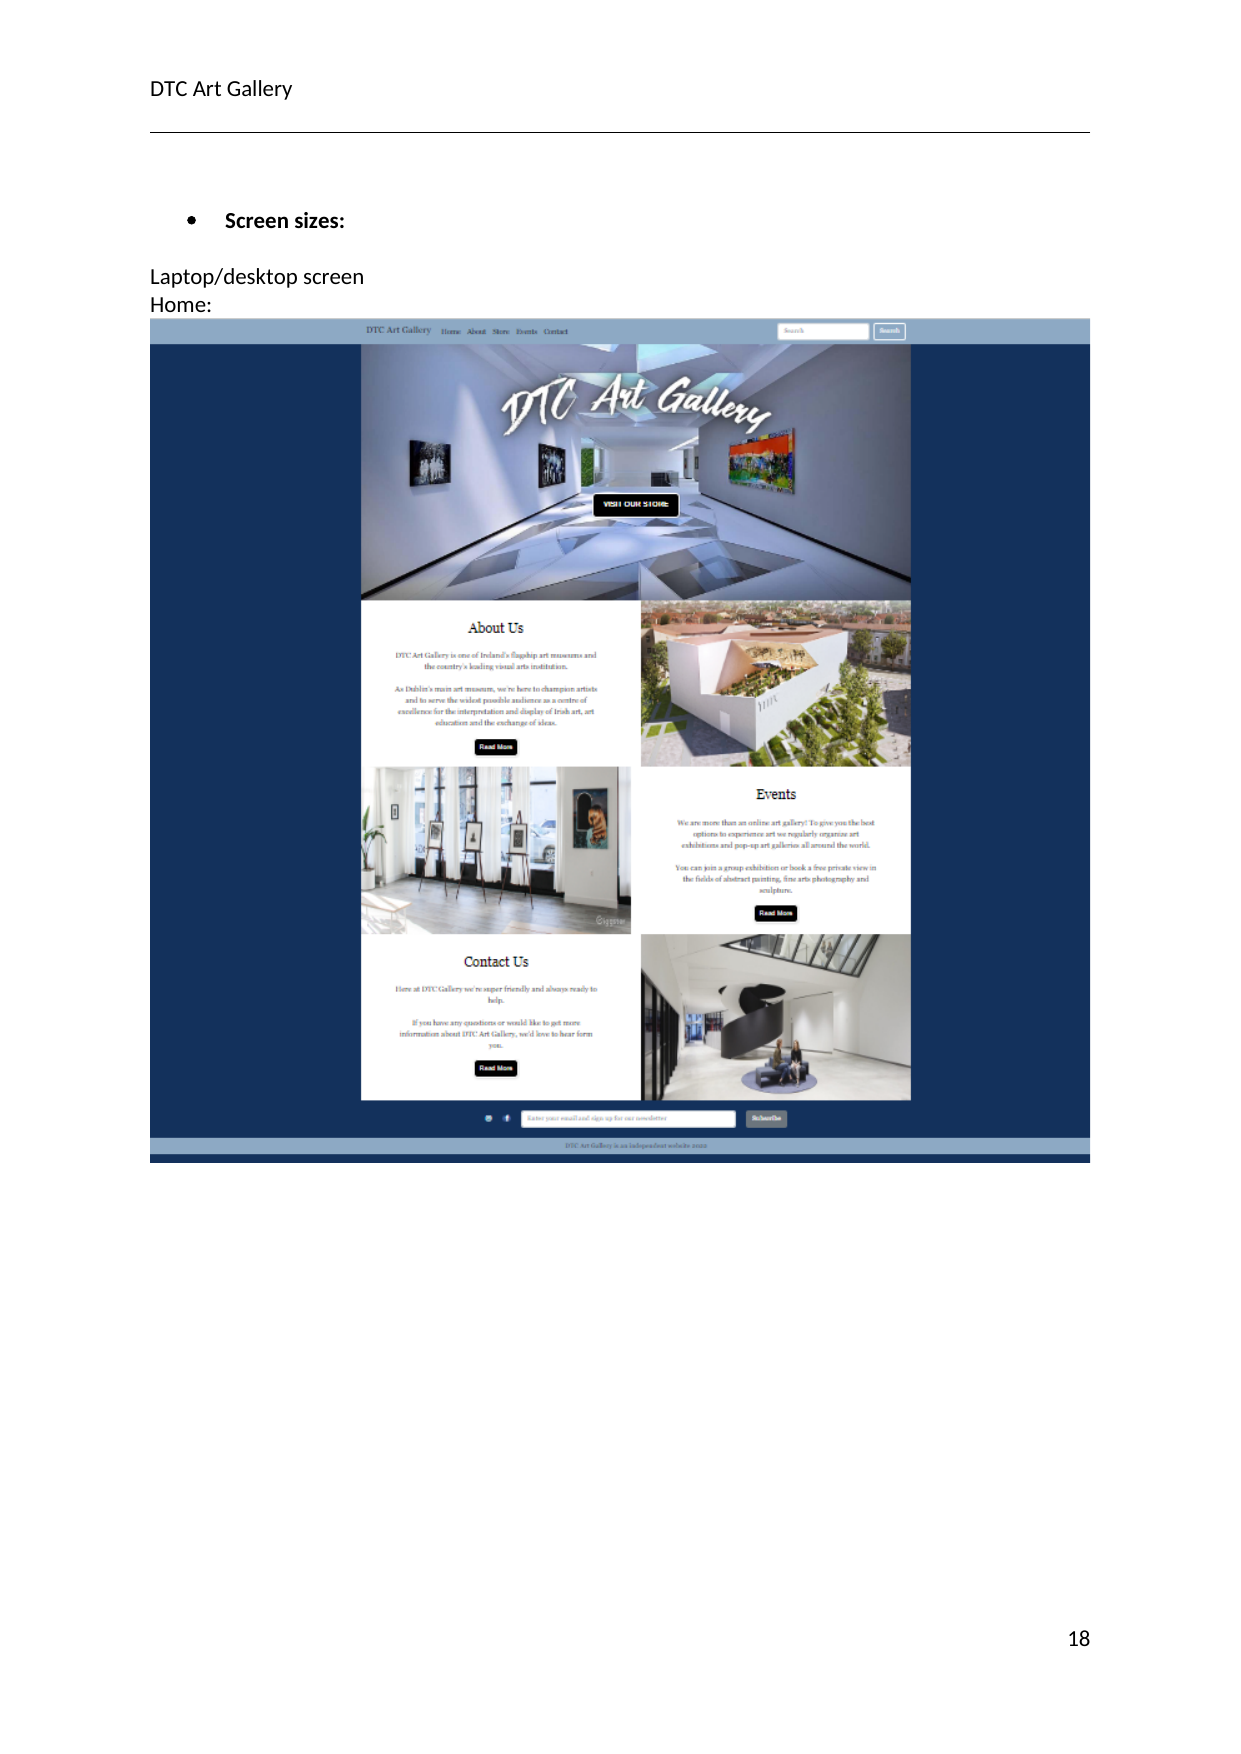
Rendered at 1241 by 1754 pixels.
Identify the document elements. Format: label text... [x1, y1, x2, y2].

text Laptop/desktop screen [150, 262, 1090, 290]
text Home: [150, 290, 1090, 318]
list Screen sizes: [187, 206, 1090, 234]
picture [150, 318, 1091, 1163]
